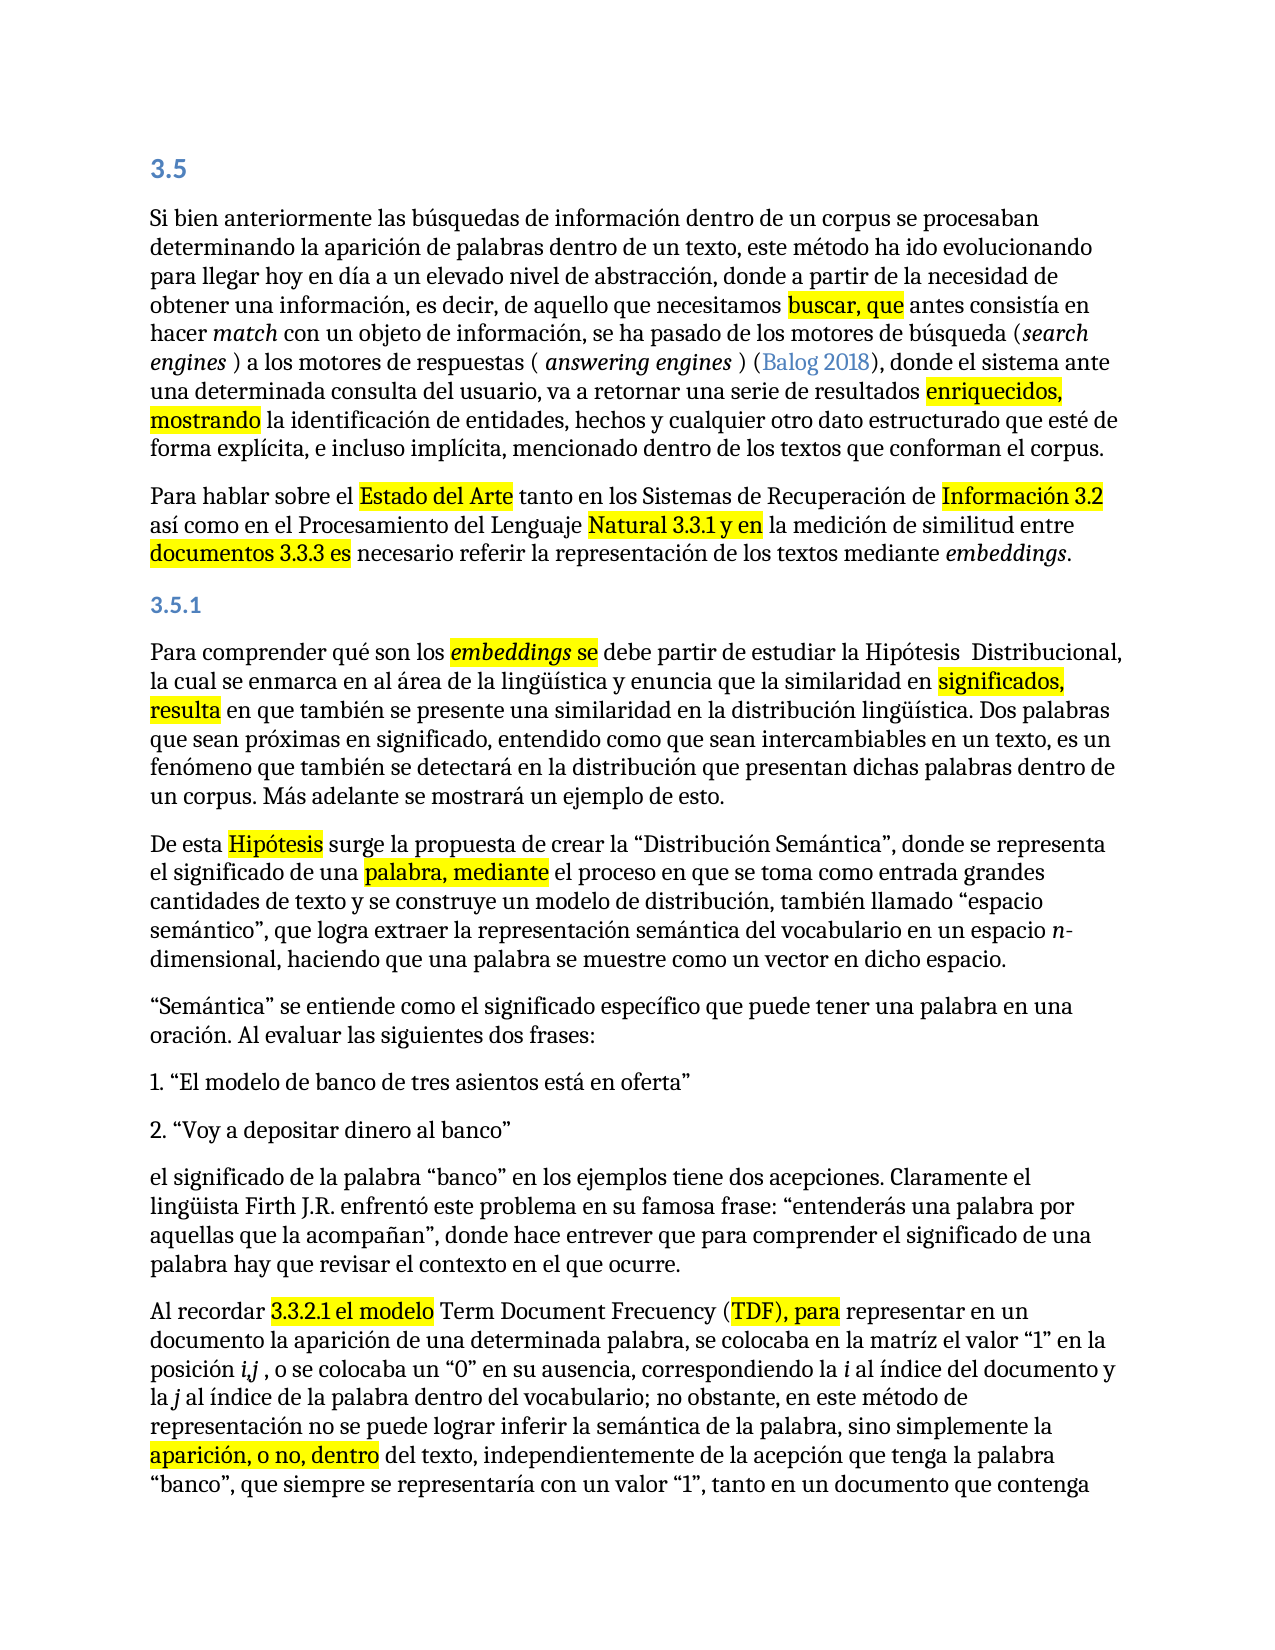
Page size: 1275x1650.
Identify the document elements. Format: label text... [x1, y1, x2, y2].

text el significado de la palabra “banco” en los ejemplos tiene dos acepciones. Claramente el lingüista Firth J.R. enfrentó este problema en su famosa frase: “entenderás una palabra por aquellas que la acompañan”, donde hace entrever que para comprender el significado de una palabra hay que revisar el contexto en el que ocurre. [150, 1163, 1125, 1278]
subtitle 3.5 Estado del Arte: [150, 150, 1125, 186]
text Si bien anteriormente las búsquedas de información dentro de un corpus se procesaban determinando la aparición de palabras dentro de un texto, este método ha ido evolucionando para llegar hoy en día a un elevado nivel de abstracción, donde a partir de la necesidad de obtener una información, es decir, de aquello que necesitamos buscar, que antes consistía en hacer match con un objeto de información, se ha pasado de los motores de búsqueda (search engines ) a los motores de respuestas ( answering engines ) (Balog 2018), donde el sistema ante una determinada consulta del usuario, va a retornar una serie de resultados enriquecidos, mostrando la identificación de entidades, hechos y cualquier otro dato estructurado que esté de forma explícita, e incluso implícita, mencionado dentro de los textos que conforman el corpus. [150, 204, 1125, 463]
text “Semántica” se entiende como el significado específico que puede tener una palabra en una oración. Al evaluar las siguientes dos frases: [150, 992, 1125, 1049]
text Para comprender qué son los embeddings se debe partir de estudiar la Hipótesis Distribucional, la cual se enmarca en al área de la lingüística y enuncia que la similaridad en significados, resulta en que también se presente una similaridad en la distribución lingüística. Dos palabras que sean próximas en significado, entendido como que sean intercambiables en un texto, es un fenómeno que también se detectará en la distribución que presentan dichas palabras dentro de un corpus. Más adelante se mostrará un ejemplo de esto. [150, 638, 1125, 811]
text 1. “El modelo de banco de tres asientos está en oferta” [150, 1068, 1125, 1097]
text Para hablar sobre el Estado del Arte tanto en los Sistemas de Recuperación de Información 3.2 así como en el Procesamiento del Lenguaje Natural 3.3.1 y en la medición de similitud entre documentos 3.3.3 es necesario referir la representación de los textos mediante embeddings. [150, 482, 1125, 568]
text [150, 1297, 1125, 1498]
text De esta Hipótesis surge la propuesta de crear la “Distribución Semántica”, donde se representa el significado de una palabra, mediante el proceso en que se toma como entrada grandes cantidades de texto y se construye un modelo de distribución, también llamado “espacio semántico”, que logra extraer la representación semántica del vocabulario en un espacio n-dimensional, haciendo que una palabra se muestre como un vector en dicho espacio. [150, 829, 1125, 973]
subtitle 3.5.1 Embeddings [150, 589, 1125, 619]
text 2. “Voy a depositar dinero al banco” [150, 1116, 1125, 1144]
